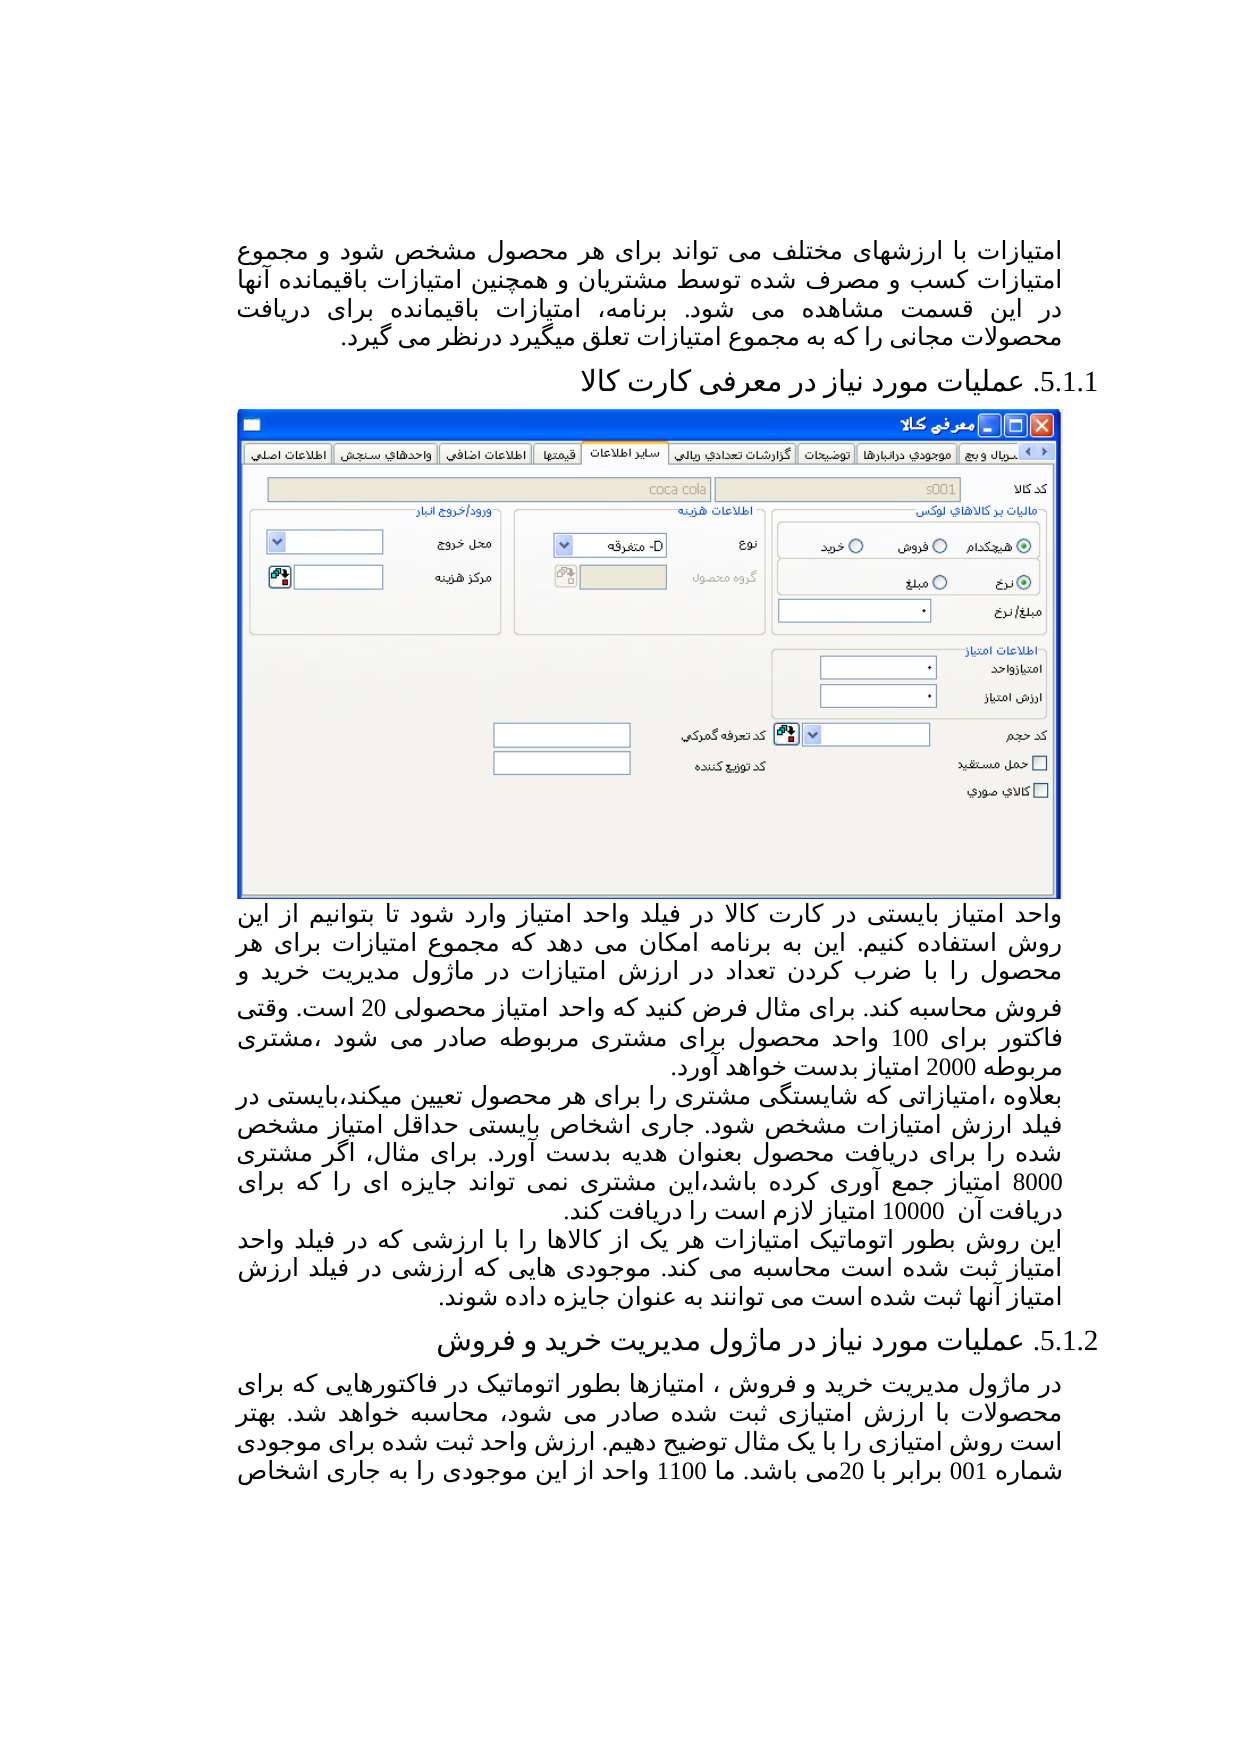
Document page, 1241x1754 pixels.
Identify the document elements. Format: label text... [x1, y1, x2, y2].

picture [237, 409, 1063, 899]
text بعلاوه ،امتیازاتی که شایستگی مشتری را برای هر محصول تعیین میکند،بایستی در فیلد ارزش امتیازات مشخص شود. جاری اشخاص بایستی حداقل امتیاز مشخص شده را برای دریافت محصول بعنوان هدیه بدست آورد. برای مثال، اگر مشتری 8000 امتیاز جمع آوری کرده باشد،این مشتری نمی تواند جایزه ای را که برای دریافت آن 10000 امتیاز لازم است را دریافت کند. [236, 1081, 1063, 1225]
subtitle عملیات مورد نیاز در ماژول مدیریت خرید و فروش [236, 1323, 1026, 1357]
text این روش بطور اتوماتیک امتیازات هر یک از کالاها را با ارزشی که در فیلد واحد امتیاز ثبت شده است محاسبه می کند. موجودی هایی که ارزشی در فیلد ارزش امتیاز آنها ثبت شده است می توانند به عنوان جایزه داده شوند. [236, 1225, 1063, 1311]
subtitle عملیات مورد نیاز در معرفی کارت کالا [236, 364, 1026, 397]
text واحد امتیاز بایستی در کارت کالا در فیلد واحد امتیاز وارد شود تا بتوانیم از این روش استفاده کنیم. این به برنامه امکان می دهد که مجموع امتیازات برای هر محصول را با ضرب کردن تعداد در ارزش امتیازات در ماژول مدیریت خرید و فروش محاسبه کند. برای مثال فرض کنید که واحد امتیاز محصولی 20 است. وقتی فاکتور برای 100 واحد محصول برای مشتری مربوطه صادر می شود ،مشتری مربوطه 2000 امتیاز بدست خواهد آورد. [236, 899, 1063, 1081]
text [236, 1369, 1063, 1484]
text امتیازات با ارزشهای مختلف می تواند برای هر محصول مشخص شود و مجموع امتیازات کسب و مصرف شده توسط مشتریان و همچنین امتیازات باقیمانده آنها در این قسمت مشاهده می شود. برنامه، امتیازات باقیمانده برای دریافت محصولات مجانی را که به مجموع امتیازات تعلق میگیرد درنظر می گیرد. [236, 236, 1063, 351]
